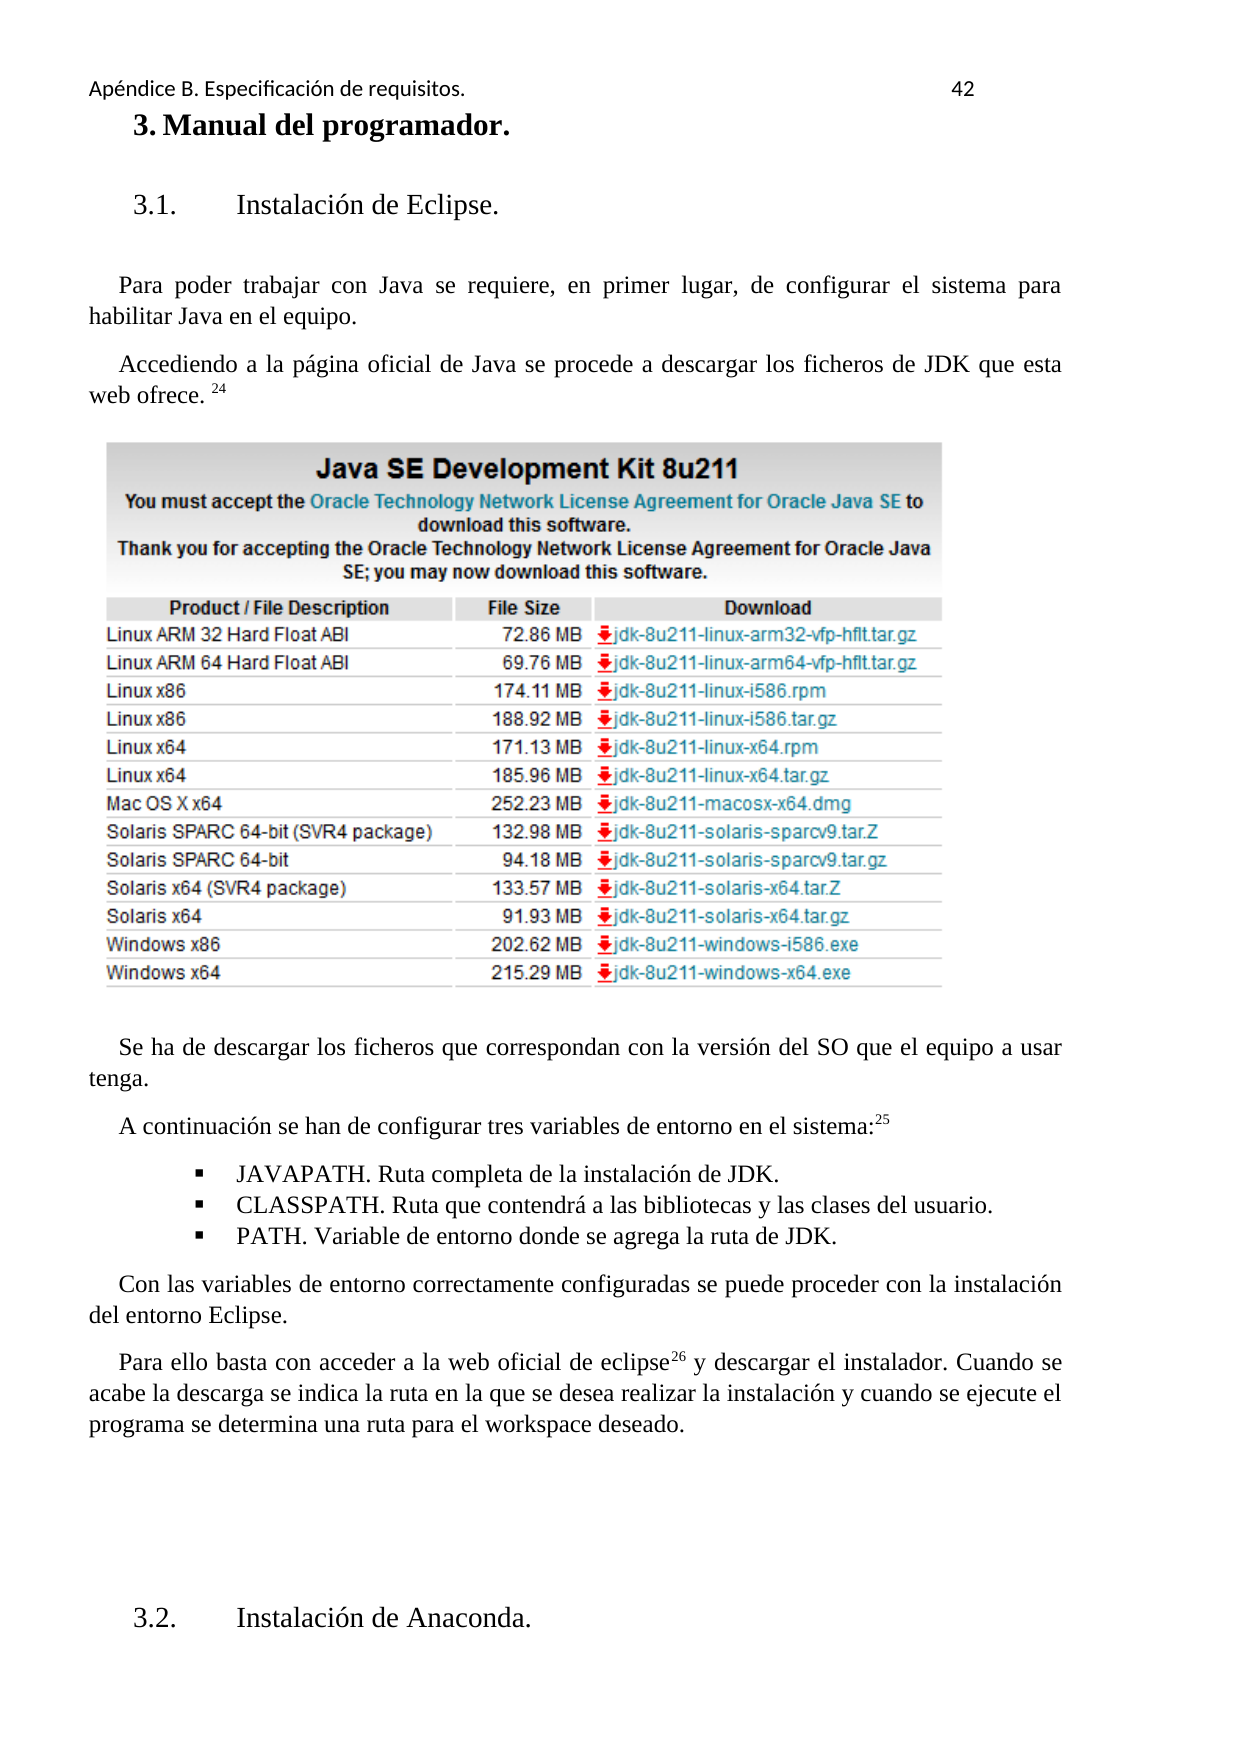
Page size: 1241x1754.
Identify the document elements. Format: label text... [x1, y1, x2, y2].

subtitle Instalación de Anaconda. [89, 1600, 1063, 1634]
subtitle Manual del programador. [89, 106, 1063, 142]
subtitle Instalación de Eclipse. [89, 187, 1063, 221]
text Para ello basta con acceder a la web oficial de eclipse26 y descargar el instalador. Cuando se acabe la descarga se indica la ruta en la que se desea realizar la instalación y cuando se ejecute el programa se determina una ruta para el workspace deseado. [89, 1347, 1063, 1438]
list PATH. Variable de entorno donde se agrega la ruta de JDK. [164, 1221, 1063, 1250]
text A continuación se han de configurar tres variables de entorno en el sistema:25 [89, 1111, 1063, 1140]
list CLASSPATH. Ruta que contendrá a las bibliotecas y las clases del usuario. [164, 1190, 1063, 1219]
text Con las variables de entorno correctamente configuradas se puede proceder con la instalación del entorno Eclipse. [89, 1269, 1063, 1328]
text Accediendo a la página oficial de Java se procede a descargar los ficheros de JDK que esta web ofrece. 24 [89, 349, 1063, 409]
text Se ha de descargar los ficheros que correspondan con la versión del SO que el equipo a usar tenga. [89, 1032, 1063, 1092]
picture [88, 427, 961, 1014]
list JAVAPATH. Ruta completa de la instalación de JDK. [164, 1159, 1063, 1188]
text Para poder trabajar con Java se requiere, en primer lugar, de configurar el sistema para habilitar Java en el equipo. [89, 270, 1063, 330]
